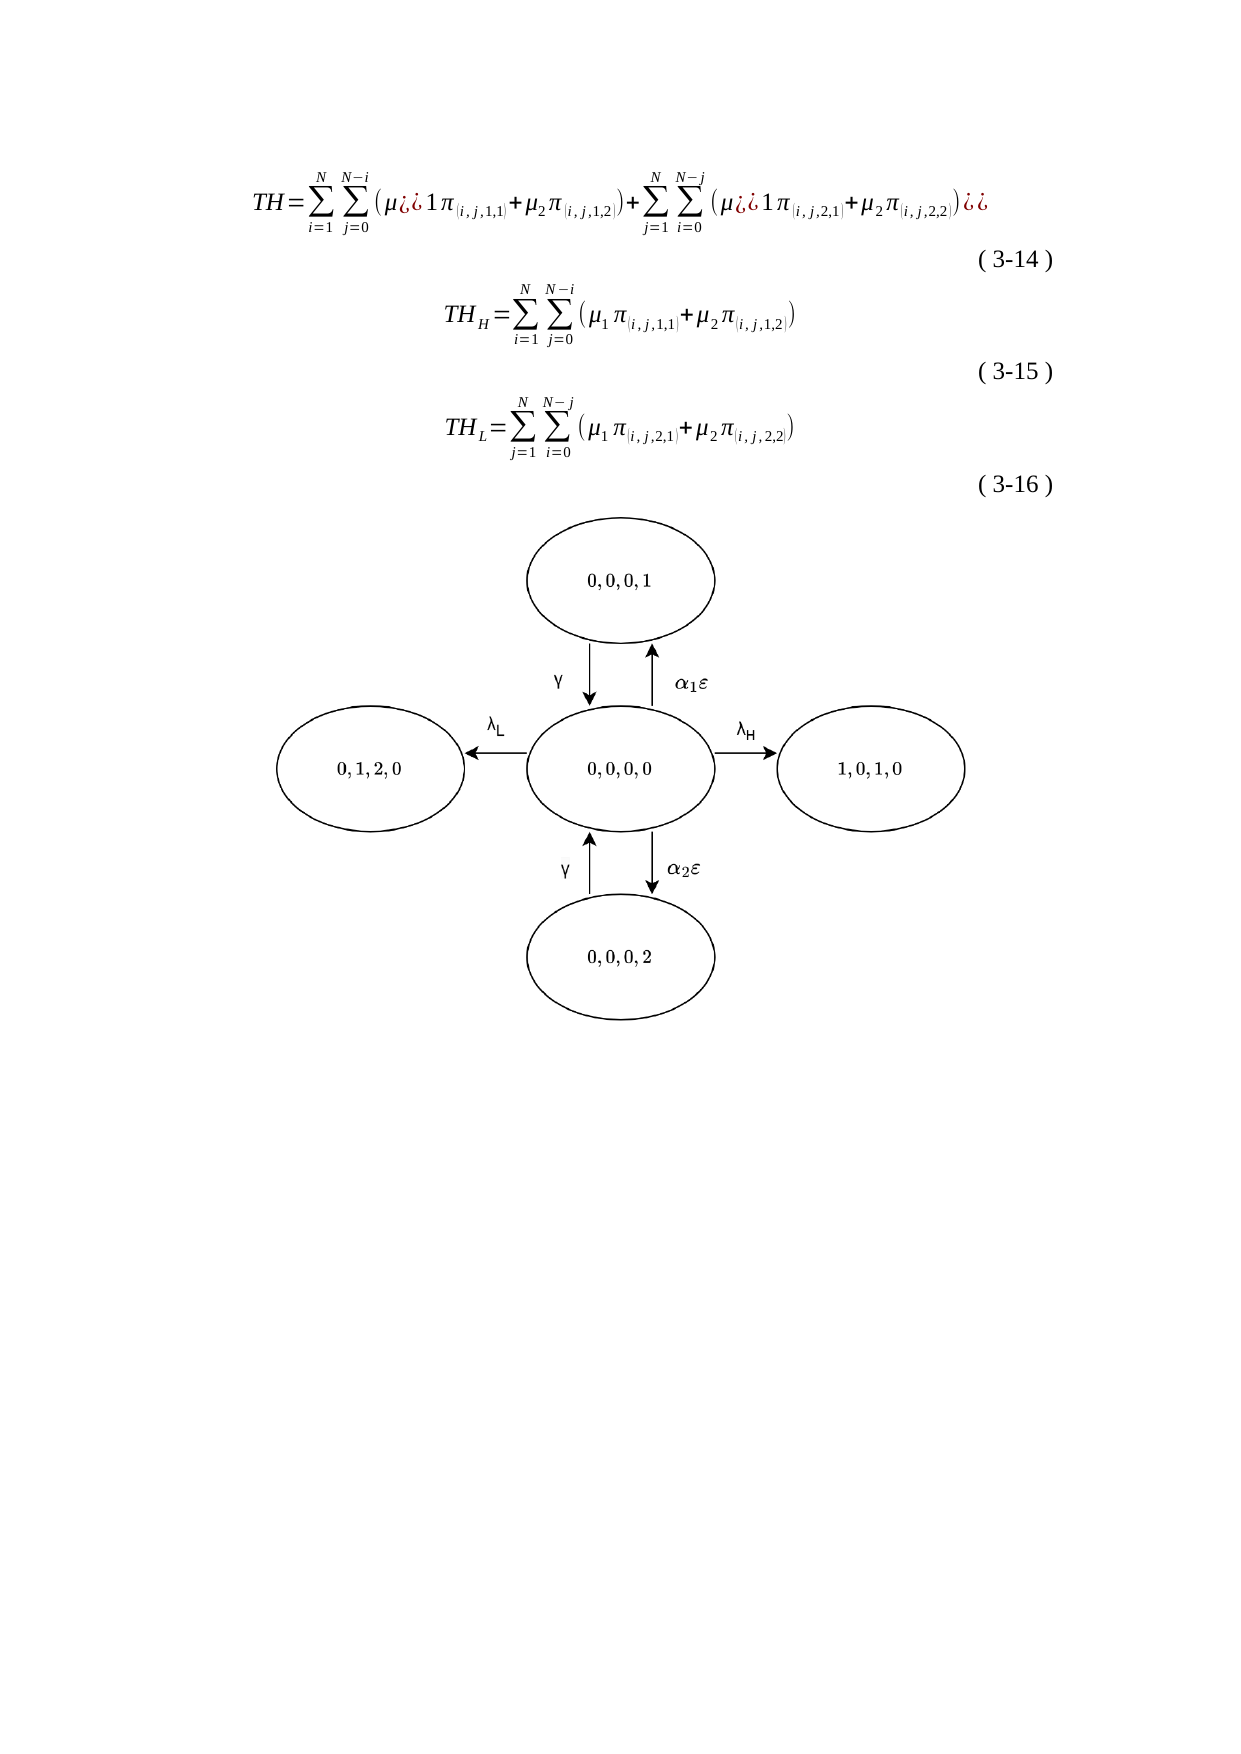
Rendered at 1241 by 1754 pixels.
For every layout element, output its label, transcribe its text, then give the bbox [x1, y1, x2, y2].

text ( 3-16 ) [187, 464, 1053, 502]
text ( 3-15 ) [187, 352, 1053, 389]
text ( 3-14 ) [187, 239, 1053, 277]
picture [260, 502, 981, 1036]
